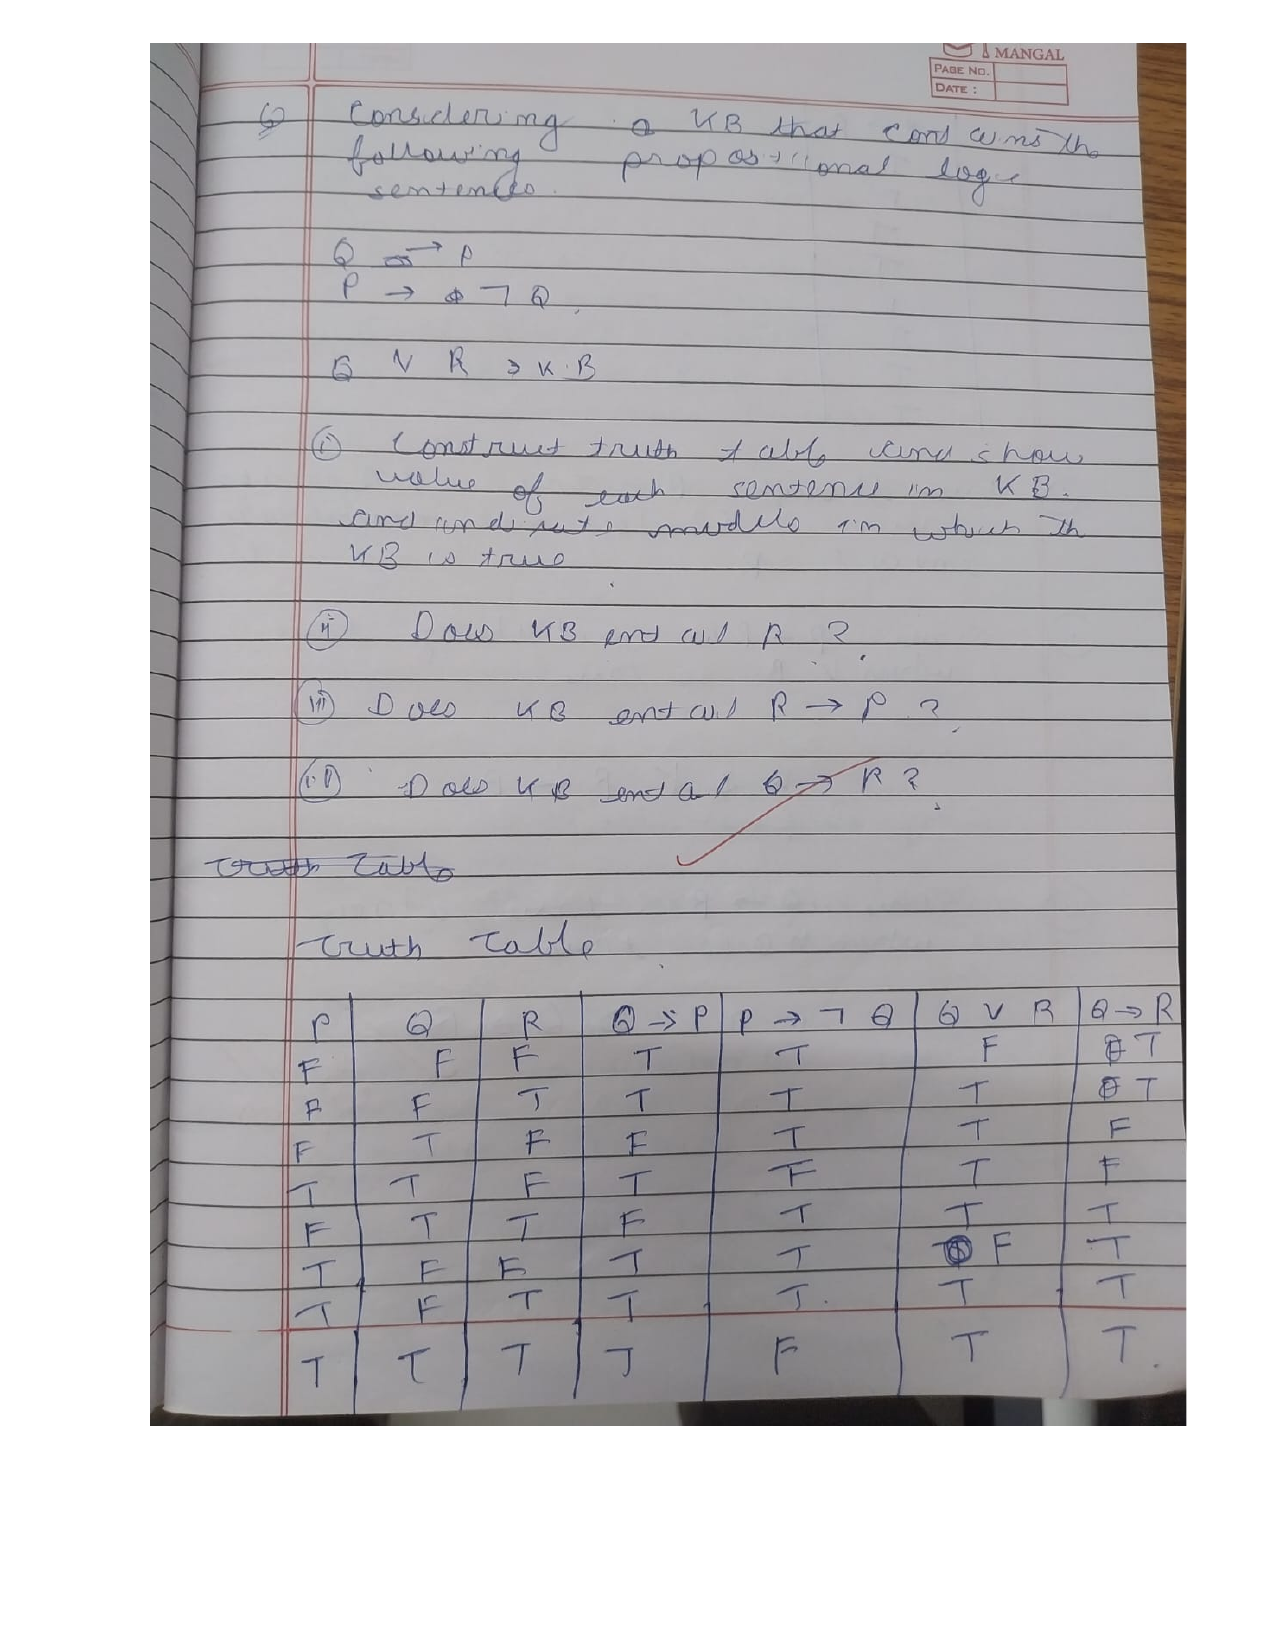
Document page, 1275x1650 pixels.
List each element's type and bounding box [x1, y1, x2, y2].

picture [150, 43, 1187, 1426]
